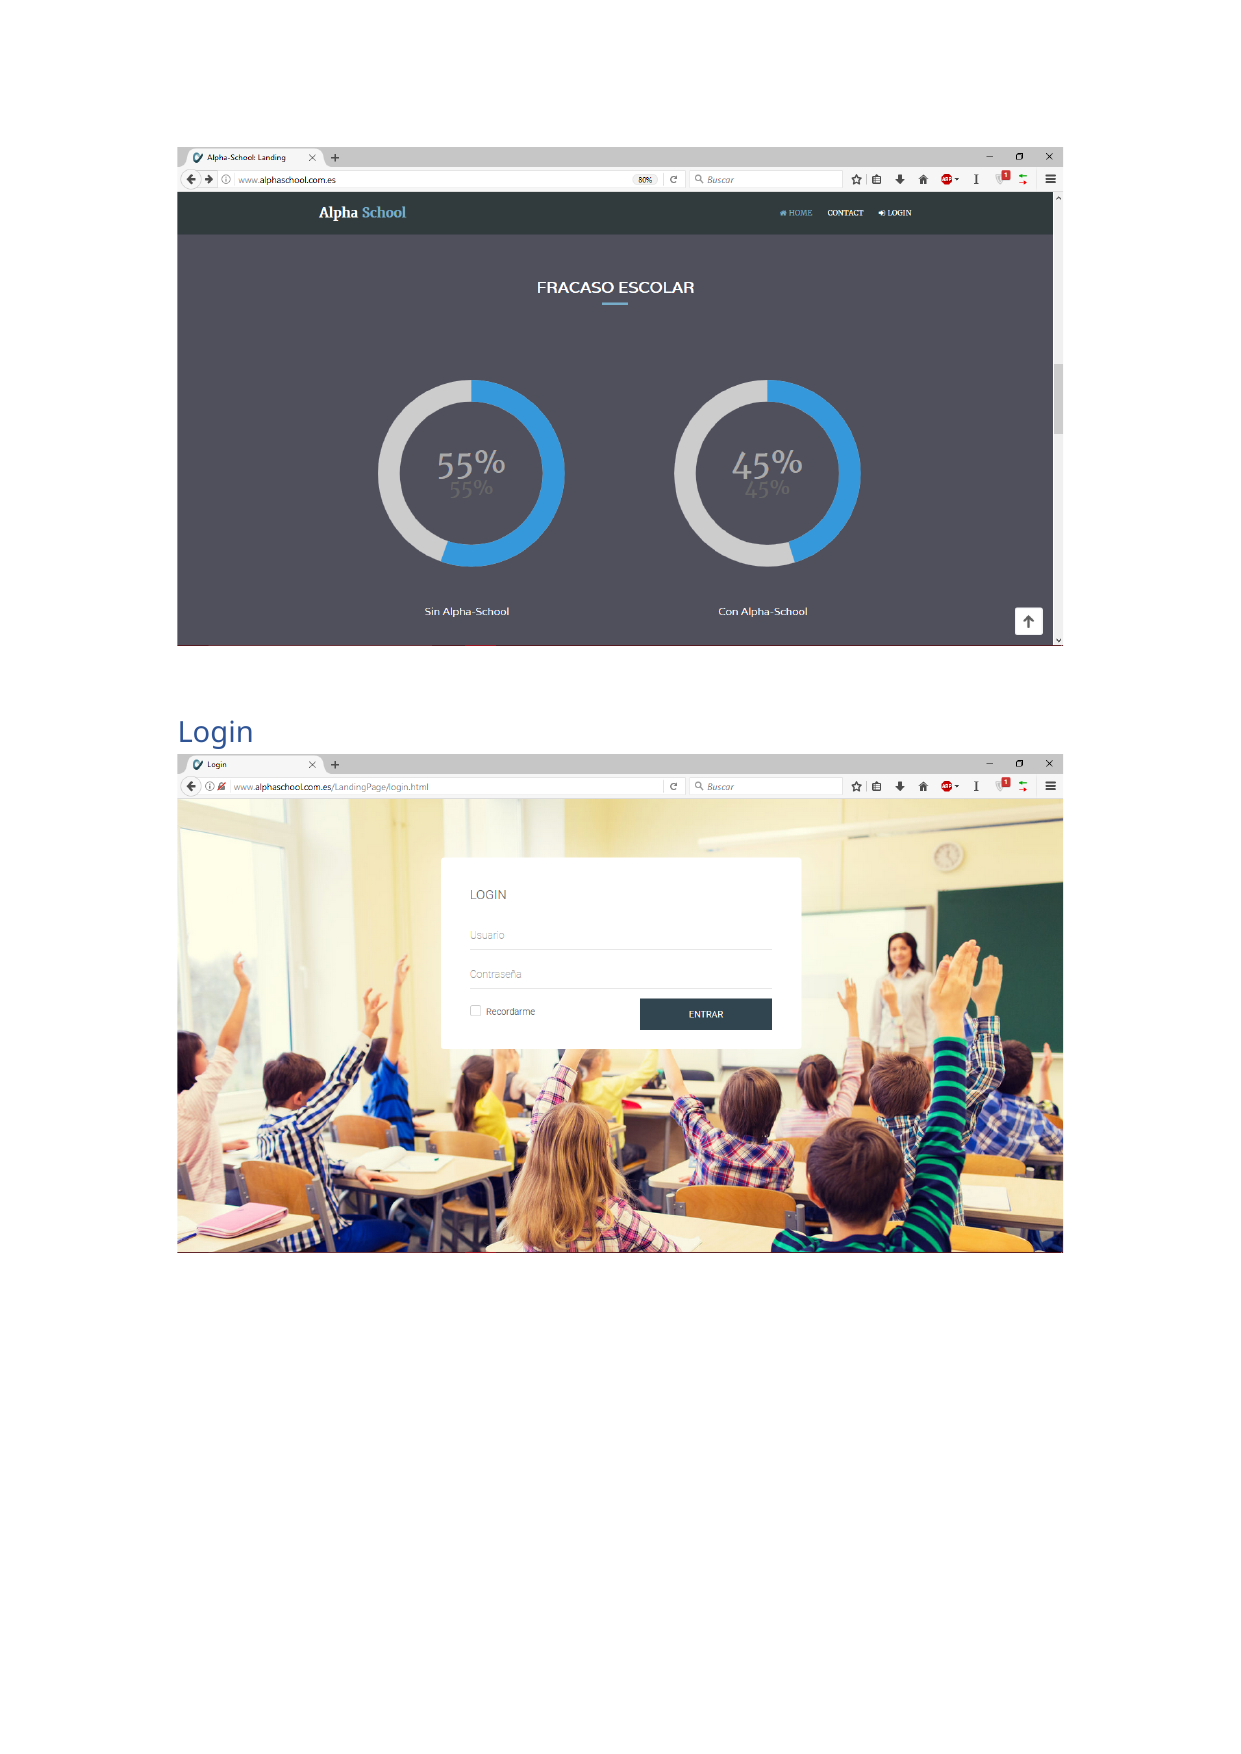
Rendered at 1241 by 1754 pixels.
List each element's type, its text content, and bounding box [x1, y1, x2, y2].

picture [177, 147, 1064, 646]
picture [177, 754, 1064, 1253]
subtitle Login [177, 712, 1063, 754]
